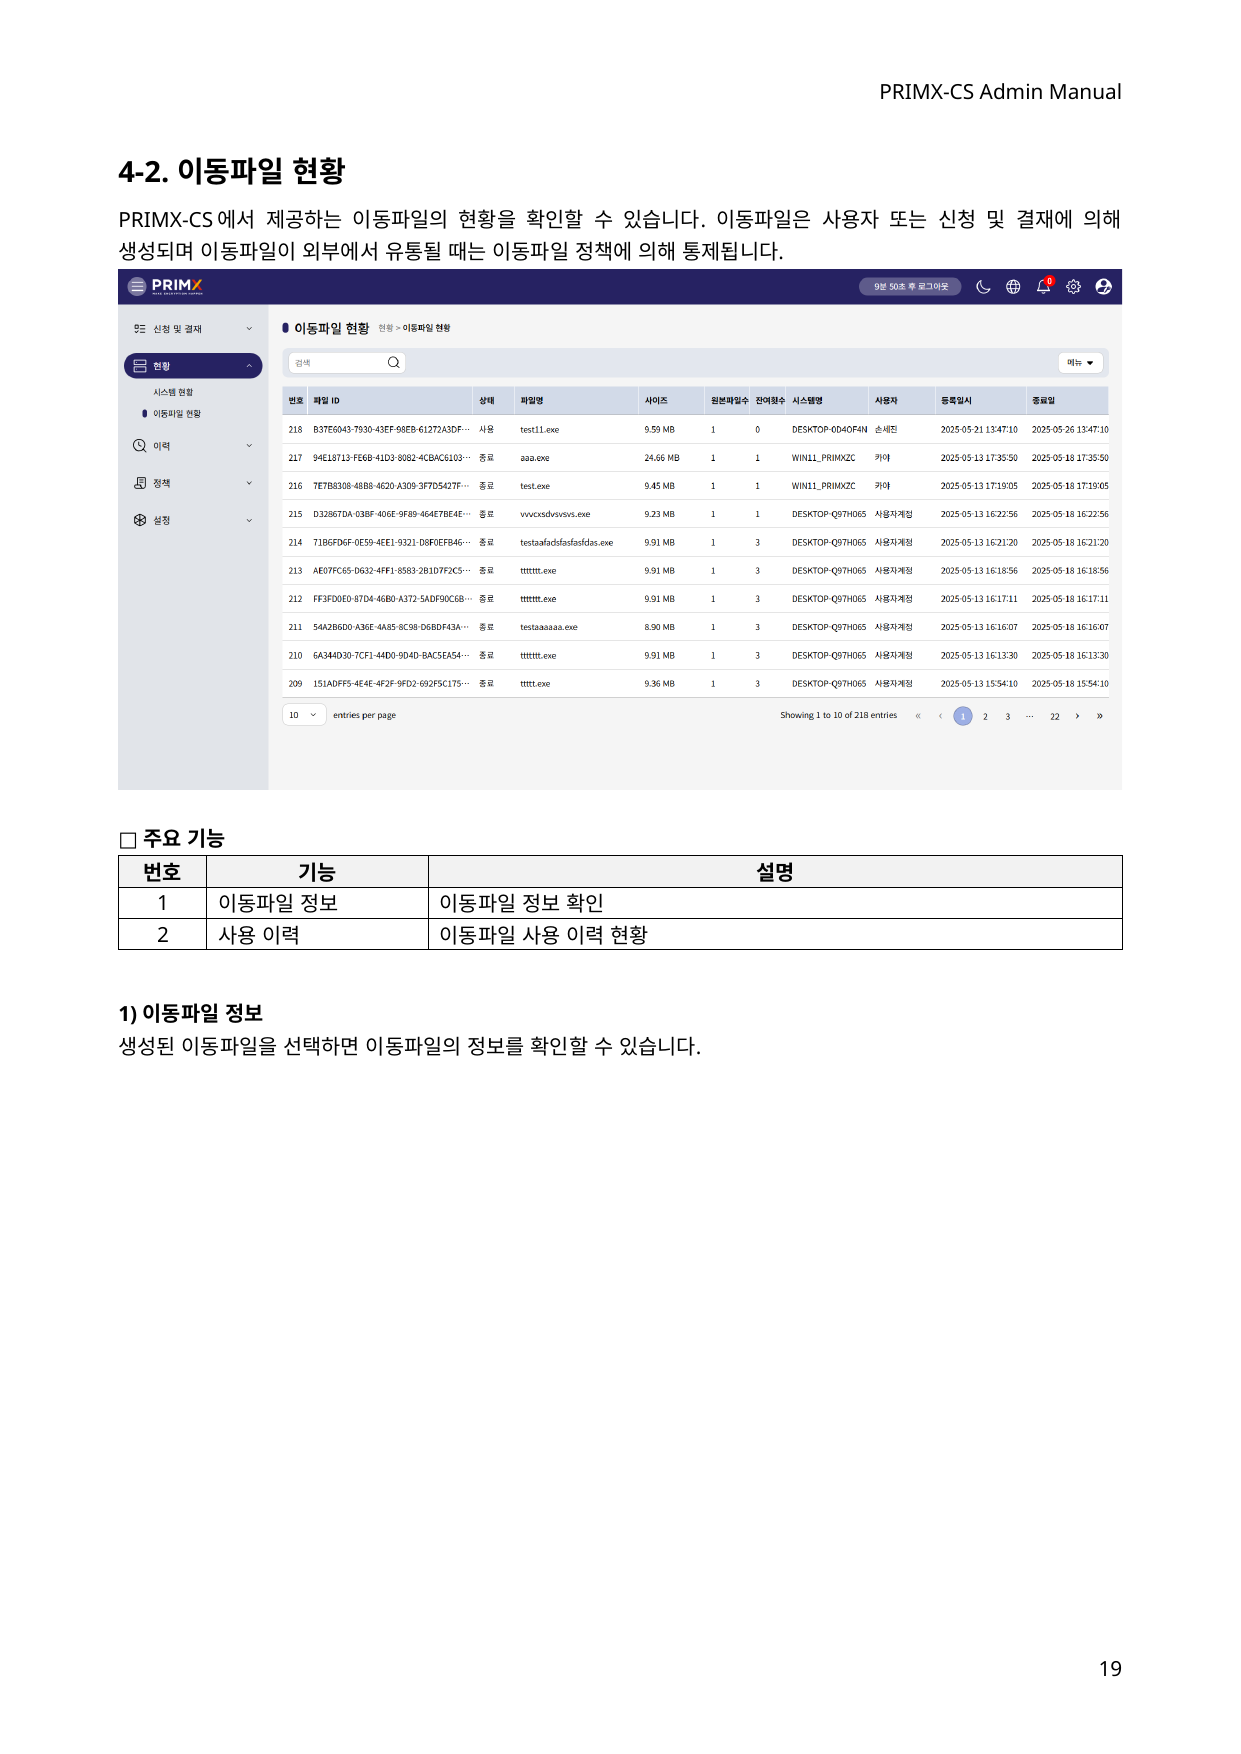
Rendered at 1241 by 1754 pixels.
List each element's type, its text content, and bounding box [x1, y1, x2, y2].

text 1) 이동파일 정보 [118, 997, 1122, 1028]
table_cell 사용 이력 [207, 919, 428, 949]
table_cell 1 [119, 888, 206, 918]
text □ 주요 기능 [118, 823, 1122, 853]
table_cell 2 [119, 919, 206, 949]
table_cell 이동파일 정보 확인 [429, 888, 1122, 918]
picture [118, 268, 1123, 790]
table_cell 이동파일 정보 [207, 888, 428, 918]
subtitle 4-2. 이동파일 현황 [118, 149, 1122, 191]
table_header 기능 [207, 856, 428, 887]
text PRIMX-CS에서 제공하는 이동파일의 현황을 확인할 수 있습니다. 이동파일은 사용자 또는 신청 및 결재에 의해 생성되며 이동파일이 외부에서 유통될 때는 이동파일 정책에 의해 통제됩니다. [118, 203, 1122, 266]
text 생성된 이동파일을 선택하면 이동파일의 정보를 확인할 수 있습니다. [118, 1030, 1122, 1061]
table_header 번호 [119, 856, 206, 887]
table_cell 이동파일 사용 이력 현황 [429, 919, 1122, 949]
table_header 설명 [429, 856, 1122, 887]
